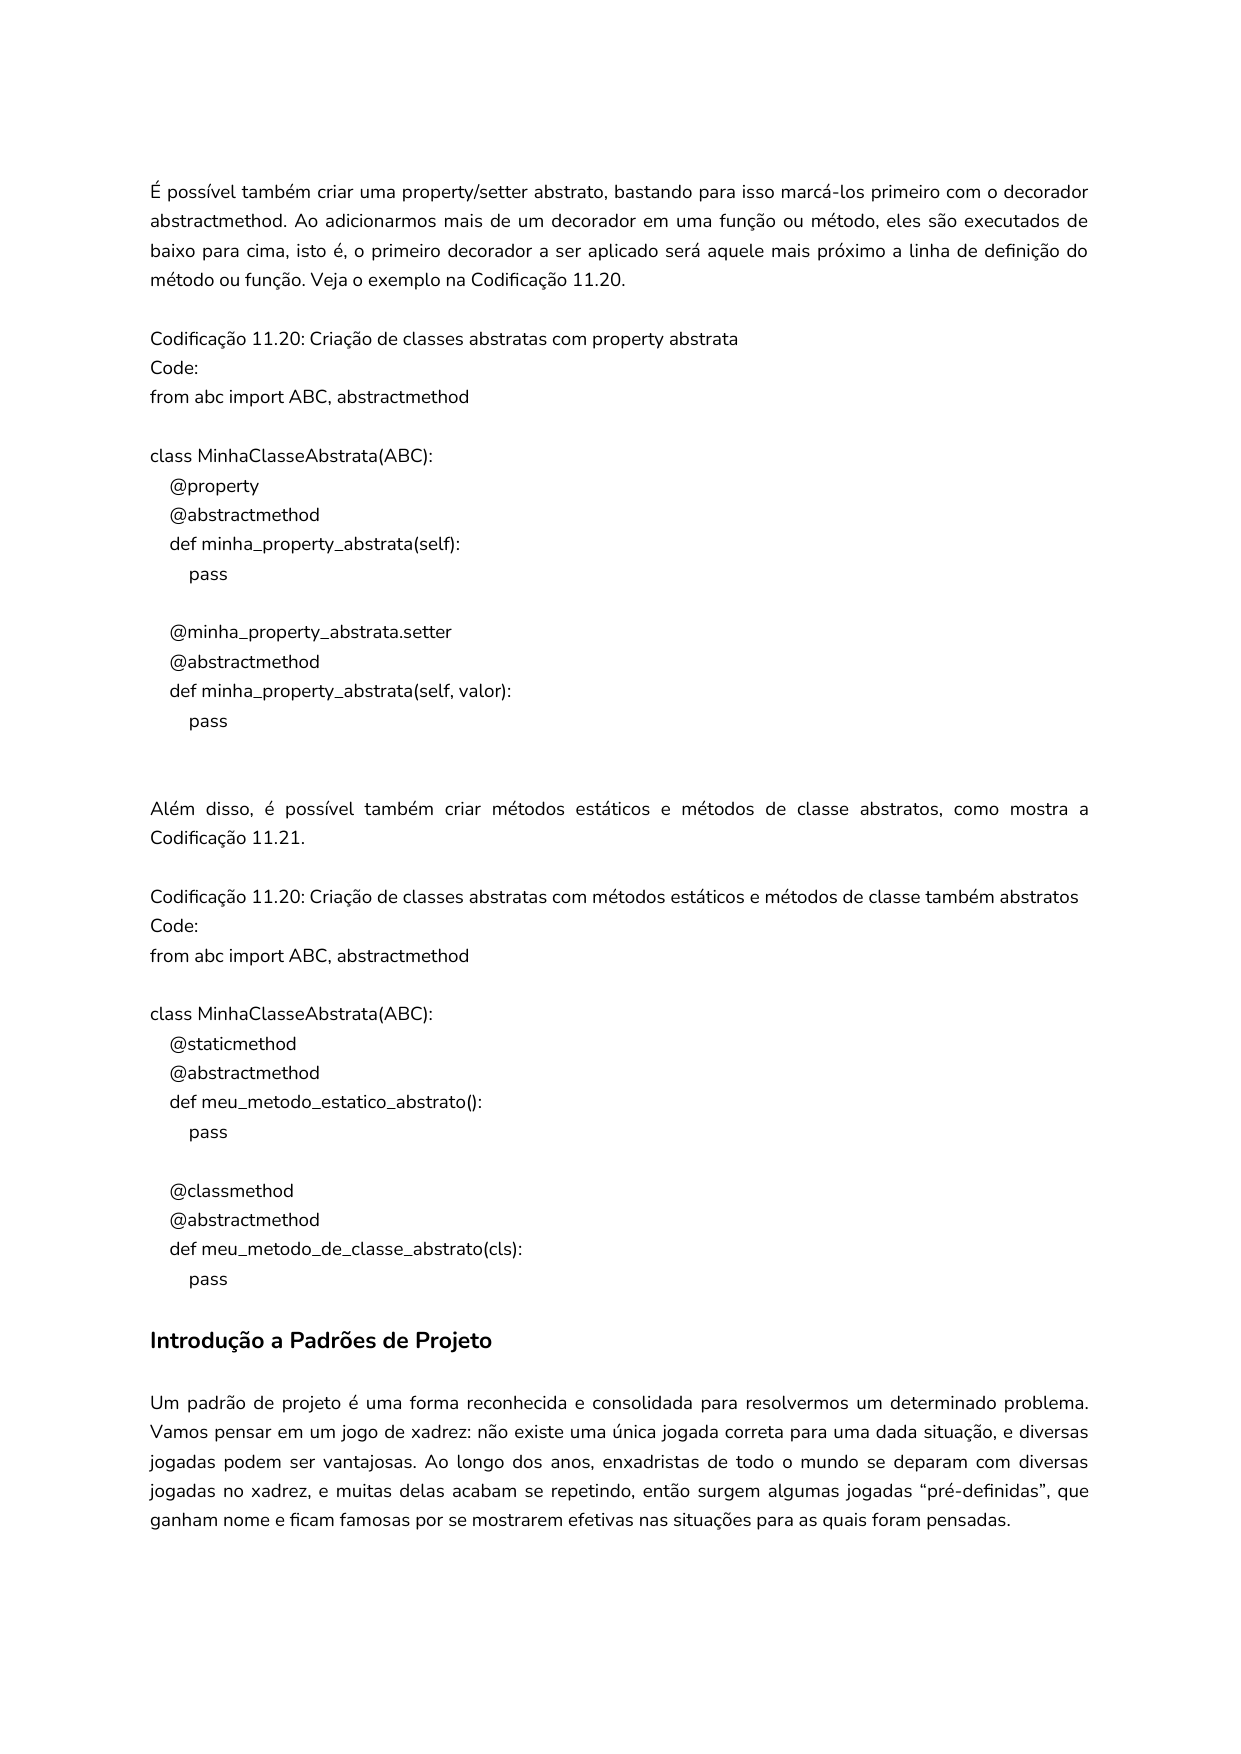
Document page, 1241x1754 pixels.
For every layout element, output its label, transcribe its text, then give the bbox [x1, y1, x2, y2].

text pass [150, 708, 1090, 734]
subtitle Introdução a Padrões de Projeto [150, 1325, 1090, 1356]
text Um padrão de projeto é uma forma reconhecida e consolidada para resolvermos um determinado problema. Vamos pensar em um jogo de xadrez: não existe uma única jogada correta para uma dada situação, e diversas jogadas podem ser vantajosas. Ao longo dos anos, enxadristas de todo o mundo se deparam com diversas jogadas no xadrez, e muitas delas acabam se repetindo, então surgem algumas jogadas “pré-definidas”, que ganham nome e ficam famosas por se mostrarem efetivas nas situações para as quais foram pensadas. [150, 1390, 1090, 1533]
text Além disso, é possível também criar métodos estáticos e métodos de classe abstratos, como mostra a Codificação 11.21. [150, 796, 1090, 851]
text def meu_metodo_de_classe_abstrato(cls): [150, 1237, 1090, 1262]
text @minha_property_abstrata.setter [150, 620, 1090, 646]
text class MinhaClasseAbstrata(ABC): [150, 1002, 1090, 1027]
text Code: [150, 356, 1090, 381]
text Codificação 11.20: Criação de classes abstratas com property abstrata [150, 326, 1090, 352]
text @abstractmethod [150, 502, 1090, 528]
text pass [150, 1119, 1090, 1145]
text @abstractmethod [150, 1207, 1090, 1233]
text from abc import ABC, abstractmethod [150, 943, 1090, 969]
text from abc import ABC, abstractmethod [150, 385, 1090, 411]
text Code: [150, 914, 1090, 939]
text @staticmethod [150, 1031, 1090, 1057]
text É possível também criar uma property/setter abstrato, bastando para isso marcá-los primeiro com o decorador abstractmethod. Ao adicionarmos mais de um decorador em uma função ou método, eles são executados de baixo para cima, isto é, o primeiro decorador a ser aplicado será aquele mais próximo a linha de definição do método ou função. Veja o exemplo na Codificação 11.20. [150, 179, 1090, 293]
text @abstractmethod [150, 649, 1090, 675]
text def meu_metodo_estatico_abstrato(): [150, 1090, 1090, 1116]
text pass [150, 1266, 1090, 1292]
text @abstractmethod [150, 1061, 1090, 1086]
text @property [150, 473, 1090, 499]
text class MinhaClasseAbstrata(ABC): [150, 444, 1090, 469]
text @classmethod [150, 1178, 1090, 1204]
text def minha_property_abstrata(self): [150, 532, 1090, 557]
text Codificação 11.20: Criação de classes abstratas com métodos estáticos e métodos de classe também abstratos [150, 884, 1090, 910]
text def minha_property_abstrata(self, valor): [150, 679, 1090, 704]
text pass [150, 561, 1090, 587]
